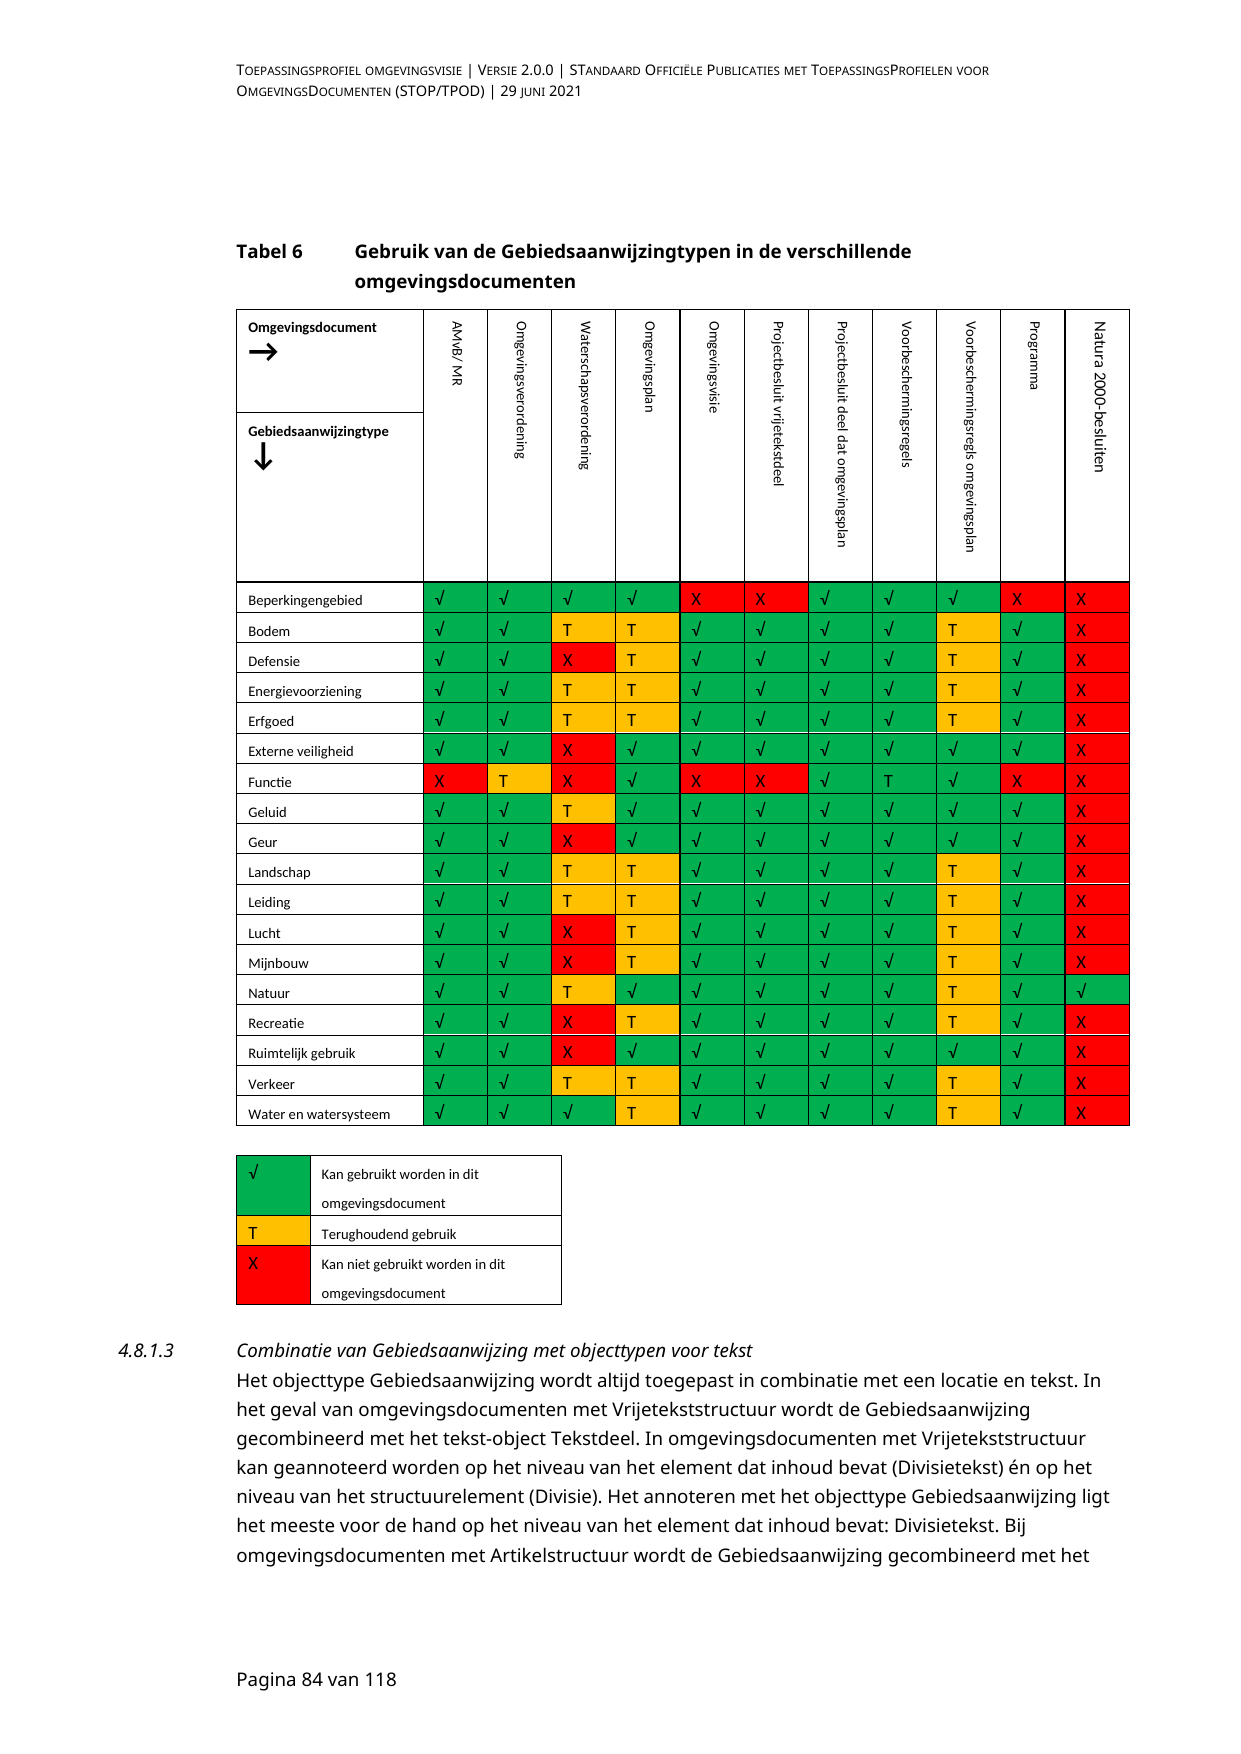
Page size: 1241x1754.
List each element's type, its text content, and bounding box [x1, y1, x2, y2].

table_cell √ [745, 1005, 808, 1034]
table_cell X [1066, 764, 1129, 793]
table_cell X [1066, 915, 1129, 944]
table_cell T [616, 673, 679, 702]
table_cell T [937, 613, 1000, 642]
table_cell √ [745, 1036, 808, 1065]
table_cell √ [809, 1066, 872, 1095]
table_cell T [616, 643, 679, 672]
table_cell √ [488, 915, 551, 944]
table_cell √ [809, 975, 872, 1004]
table_cell √ [873, 854, 936, 883]
table_cell √ [488, 613, 551, 642]
table_cell X [552, 764, 615, 793]
table_cell Beperkingengebied [237, 583, 423, 612]
table_header Projectbesluit vrijetekstdeel [745, 310, 808, 581]
table_cell X [1066, 613, 1129, 642]
table_cell √ [809, 673, 872, 702]
table_cell Landschap [237, 854, 423, 883]
table_cell √ [873, 975, 936, 1004]
table_cell √ [681, 794, 744, 823]
table_cell √ [424, 734, 487, 763]
table_cell √ [616, 583, 679, 612]
table_cell Erfgoed [237, 703, 423, 732]
table_cell Externe veiligheid [237, 734, 423, 763]
table_cell √ [681, 703, 744, 732]
table_cell T [937, 975, 1000, 1004]
table_cell √ [616, 734, 679, 763]
table_cell √ [488, 1066, 551, 1095]
table_cell √ [424, 854, 487, 883]
table_cell √ [681, 915, 744, 944]
table_cell √ [937, 824, 1000, 853]
table_cell X [1066, 583, 1129, 612]
table_cell T [616, 613, 679, 642]
table_cell X [681, 583, 744, 612]
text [236, 1364, 1122, 1568]
table_cell √ [1001, 1005, 1064, 1034]
table_cell T [552, 673, 615, 702]
table_cell X [1066, 673, 1129, 702]
table_cell √ [488, 975, 551, 1004]
table_cell T [237, 1216, 310, 1245]
table_cell √ [937, 583, 1000, 612]
table_cell X [552, 824, 615, 853]
table_cell √ [1001, 1036, 1064, 1065]
table_cell Lucht [237, 915, 423, 944]
table_cell X [237, 1246, 310, 1304]
table_cell T [552, 885, 615, 914]
table_cell T [873, 764, 936, 793]
text Gebruik van de Gebiedsaanwijzingtypen in de verschillende omgevingsdocumenten [236, 236, 1122, 294]
table_cell X [552, 734, 615, 763]
table_cell X [1066, 1096, 1129, 1125]
table_cell √ [873, 915, 936, 944]
table_cell T [616, 885, 679, 914]
table_cell √ [873, 1005, 936, 1034]
table_cell √ [488, 673, 551, 702]
table_cell Geluid [237, 794, 423, 823]
table_header Voorbeschermingsregels omgevingsverordening [873, 310, 936, 581]
table_cell √ [616, 824, 679, 853]
table_header AMvB/ MR [424, 310, 487, 581]
table_cell Natuur [237, 975, 423, 1004]
table_cell X [1066, 643, 1129, 672]
table_cell Leiding [237, 885, 423, 914]
table_cell Bodem [237, 613, 423, 642]
table_header Omgevingsdocument → [237, 310, 423, 412]
table_cell T [552, 1066, 615, 1095]
table_cell X [1066, 885, 1129, 914]
table_cell T [552, 794, 615, 823]
table_cell √ [681, 643, 744, 672]
table_cell √ [1001, 1096, 1064, 1125]
table_cell T [552, 703, 615, 732]
table_cell T [937, 1066, 1000, 1095]
table_cell √ [745, 643, 808, 672]
table_cell Defensie [237, 643, 423, 672]
table_cell T [616, 854, 679, 883]
table_cell √ [873, 613, 936, 642]
table_cell √ [424, 673, 487, 702]
table_cell X [424, 764, 487, 793]
table_cell √ [809, 703, 872, 732]
table_cell √ [424, 975, 487, 1004]
table_cell √ [745, 794, 808, 823]
table_cell √ [1001, 734, 1064, 763]
table_cell √ [424, 915, 487, 944]
table_cell √ [1001, 945, 1064, 974]
table_cell Ruimtelijk gebruik [237, 1036, 423, 1065]
table_cell X [552, 643, 615, 672]
table_cell √ [809, 854, 872, 883]
table_cell √ [873, 643, 936, 672]
table_cell √ [424, 703, 487, 732]
table_cell √ [1001, 794, 1064, 823]
table_cell √ [1001, 1066, 1064, 1095]
table_cell X [1066, 1036, 1129, 1065]
table_cell √ [681, 854, 744, 883]
table_cell X [1066, 945, 1129, 974]
table_cell √ [809, 794, 872, 823]
table_cell √ [873, 703, 936, 732]
table_cell √ [424, 824, 487, 853]
table_cell X [681, 764, 744, 793]
table_cell √ [1001, 885, 1064, 914]
table_cell √ [488, 824, 551, 853]
table_cell √ [1066, 975, 1129, 1004]
table_header Projectbesluit deel dat omgevingsplan wijzigt [809, 310, 872, 581]
table_cell T [937, 885, 1000, 914]
table_cell √ [809, 1005, 872, 1034]
table_cell √ [873, 824, 936, 853]
table_cell √ [488, 734, 551, 763]
table_cell Terughoudend gebruik [311, 1216, 561, 1245]
table_header Voorbeschermingsregls omgevingsplan [937, 310, 1000, 581]
table_cell T [937, 703, 1000, 732]
table_cell T [937, 945, 1000, 974]
table_cell √ [488, 583, 551, 612]
table_cell X [1066, 1066, 1129, 1095]
table_cell √ [488, 1005, 551, 1034]
table_cell √ [809, 583, 872, 612]
table_cell √ [681, 885, 744, 914]
table_cell √ [745, 945, 808, 974]
table_cell √ [552, 1096, 615, 1125]
table_cell √ [1001, 854, 1064, 883]
table_cell √ [1001, 643, 1064, 672]
table_cell T [552, 854, 615, 883]
table_cell Mijnbouw [237, 945, 423, 974]
table_cell T [616, 703, 679, 732]
table_cell √ [424, 613, 487, 642]
table_header √ [237, 1156, 310, 1215]
table_cell Energievoorziening [237, 673, 423, 702]
table_cell √ [681, 975, 744, 1004]
table_header Omgevingsvisie [681, 310, 744, 581]
table_cell √ [745, 703, 808, 732]
table_cell X [1066, 794, 1129, 823]
table_cell Geur [237, 824, 423, 853]
table_cell √ [1001, 703, 1064, 732]
table_cell X [1066, 734, 1129, 763]
table_cell √ [745, 613, 808, 642]
table_cell √ [745, 1066, 808, 1095]
table_cell √ [488, 643, 551, 672]
table_cell √ [616, 794, 679, 823]
table_cell √ [424, 794, 487, 823]
table_header Programma [1001, 310, 1064, 581]
table_header Omgevingsverordening [488, 310, 551, 581]
table_cell √ [873, 734, 936, 763]
table_cell √ [681, 1096, 744, 1125]
table_cell T [616, 1096, 679, 1125]
table_cell √ [745, 824, 808, 853]
table_cell X [1066, 854, 1129, 883]
table_cell T [937, 915, 1000, 944]
table_cell √ [1001, 613, 1064, 642]
table_cell √ [873, 945, 936, 974]
table_cell √ [809, 613, 872, 642]
table_cell Water en watersysteem [237, 1096, 423, 1125]
table_cell √ [937, 734, 1000, 763]
table_cell √ [1001, 673, 1064, 702]
table_cell √ [873, 1096, 936, 1125]
table_cell √ [424, 945, 487, 974]
table_cell √ [616, 1036, 679, 1065]
table_cell T [616, 915, 679, 944]
table_cell √ [488, 794, 551, 823]
table_cell √ [873, 583, 936, 612]
table_cell X [552, 1005, 615, 1034]
table_cell √ [809, 764, 872, 793]
table_cell T [937, 854, 1000, 883]
table_cell √ [809, 945, 872, 974]
table_header Kan gebruikt worden in dit omgevingsdocument [311, 1156, 561, 1215]
table_cell Gebiedsaanwijzingtype ↓ [237, 413, 423, 581]
table_cell √ [809, 824, 872, 853]
table_cell T [616, 1005, 679, 1034]
table_cell T [488, 764, 551, 793]
table_cell √ [873, 673, 936, 702]
table_cell √ [809, 915, 872, 944]
table_cell X [552, 945, 615, 974]
table_cell X [1066, 703, 1129, 732]
table_cell √ [681, 824, 744, 853]
table_cell √ [681, 734, 744, 763]
table_cell √ [745, 673, 808, 702]
table_cell X [1001, 764, 1064, 793]
table_cell √ [1001, 975, 1064, 1004]
table_cell √ [745, 975, 808, 1004]
table_cell √ [745, 734, 808, 763]
table_cell Verkeer [237, 1066, 423, 1095]
table_cell √ [937, 1036, 1000, 1065]
table_cell √ [681, 1005, 744, 1034]
table_cell √ [681, 1066, 744, 1095]
table_cell √ [745, 854, 808, 883]
table_cell √ [1001, 824, 1064, 853]
table_cell √ [681, 1036, 744, 1065]
table_header Omgevingsplan [616, 310, 679, 581]
table_cell √ [488, 1096, 551, 1125]
table_cell √ [488, 1036, 551, 1065]
table_cell Kan niet gebruikt worden in dit omgevingsdocument [311, 1246, 561, 1304]
table_cell X [552, 1036, 615, 1065]
table_cell √ [424, 583, 487, 612]
table_cell X [552, 915, 615, 944]
table_cell √ [809, 1096, 872, 1125]
table_cell √ [488, 854, 551, 883]
table_cell √ [424, 1096, 487, 1125]
table_cell Recreatie [237, 1005, 423, 1034]
table_cell √ [809, 885, 872, 914]
table_cell T [616, 1066, 679, 1095]
table_header Waterschapsverordening [552, 310, 615, 581]
table_cell T [552, 613, 615, 642]
table_cell √ [873, 1066, 936, 1095]
table_cell √ [809, 1036, 872, 1065]
table_cell √ [681, 673, 744, 702]
table_cell √ [424, 885, 487, 914]
table_cell √ [681, 945, 744, 974]
table_cell √ [616, 764, 679, 793]
table_cell √ [873, 1036, 936, 1065]
table_cell √ [616, 975, 679, 1004]
table_cell √ [745, 915, 808, 944]
table_header Natura 2000-besluiten [1066, 310, 1129, 581]
table_cell √ [681, 613, 744, 642]
table_cell √ [745, 885, 808, 914]
table_cell T [616, 945, 679, 974]
table_cell √ [1001, 915, 1064, 944]
table_cell √ [745, 1096, 808, 1125]
table_cell √ [873, 794, 936, 823]
table_cell X [1066, 824, 1129, 853]
table_cell T [552, 975, 615, 1004]
table_cell √ [873, 885, 936, 914]
table_cell √ [424, 1005, 487, 1034]
table_cell √ [488, 945, 551, 974]
table_cell √ [937, 764, 1000, 793]
table_cell √ [937, 794, 1000, 823]
table_cell √ [809, 643, 872, 672]
table_cell T [937, 1096, 1000, 1125]
table_cell √ [809, 734, 872, 763]
table_cell √ [424, 1036, 487, 1065]
subtitle Combinatie van Gebiedsaanwijzing met objecttypen voor tekst [118, 1334, 1122, 1364]
table_cell √ [488, 885, 551, 914]
table_cell T [937, 1005, 1000, 1034]
table_cell Functie [237, 764, 423, 793]
table_cell X [1001, 583, 1064, 612]
table_cell √ [424, 1066, 487, 1095]
table_cell X [745, 583, 808, 612]
table_cell T [937, 643, 1000, 672]
table_cell √ [552, 583, 615, 612]
table_cell √ [488, 703, 551, 732]
table_cell T [937, 673, 1000, 702]
table_cell √ [424, 643, 487, 672]
table_cell X [1066, 1005, 1129, 1034]
table_cell X [745, 764, 808, 793]
